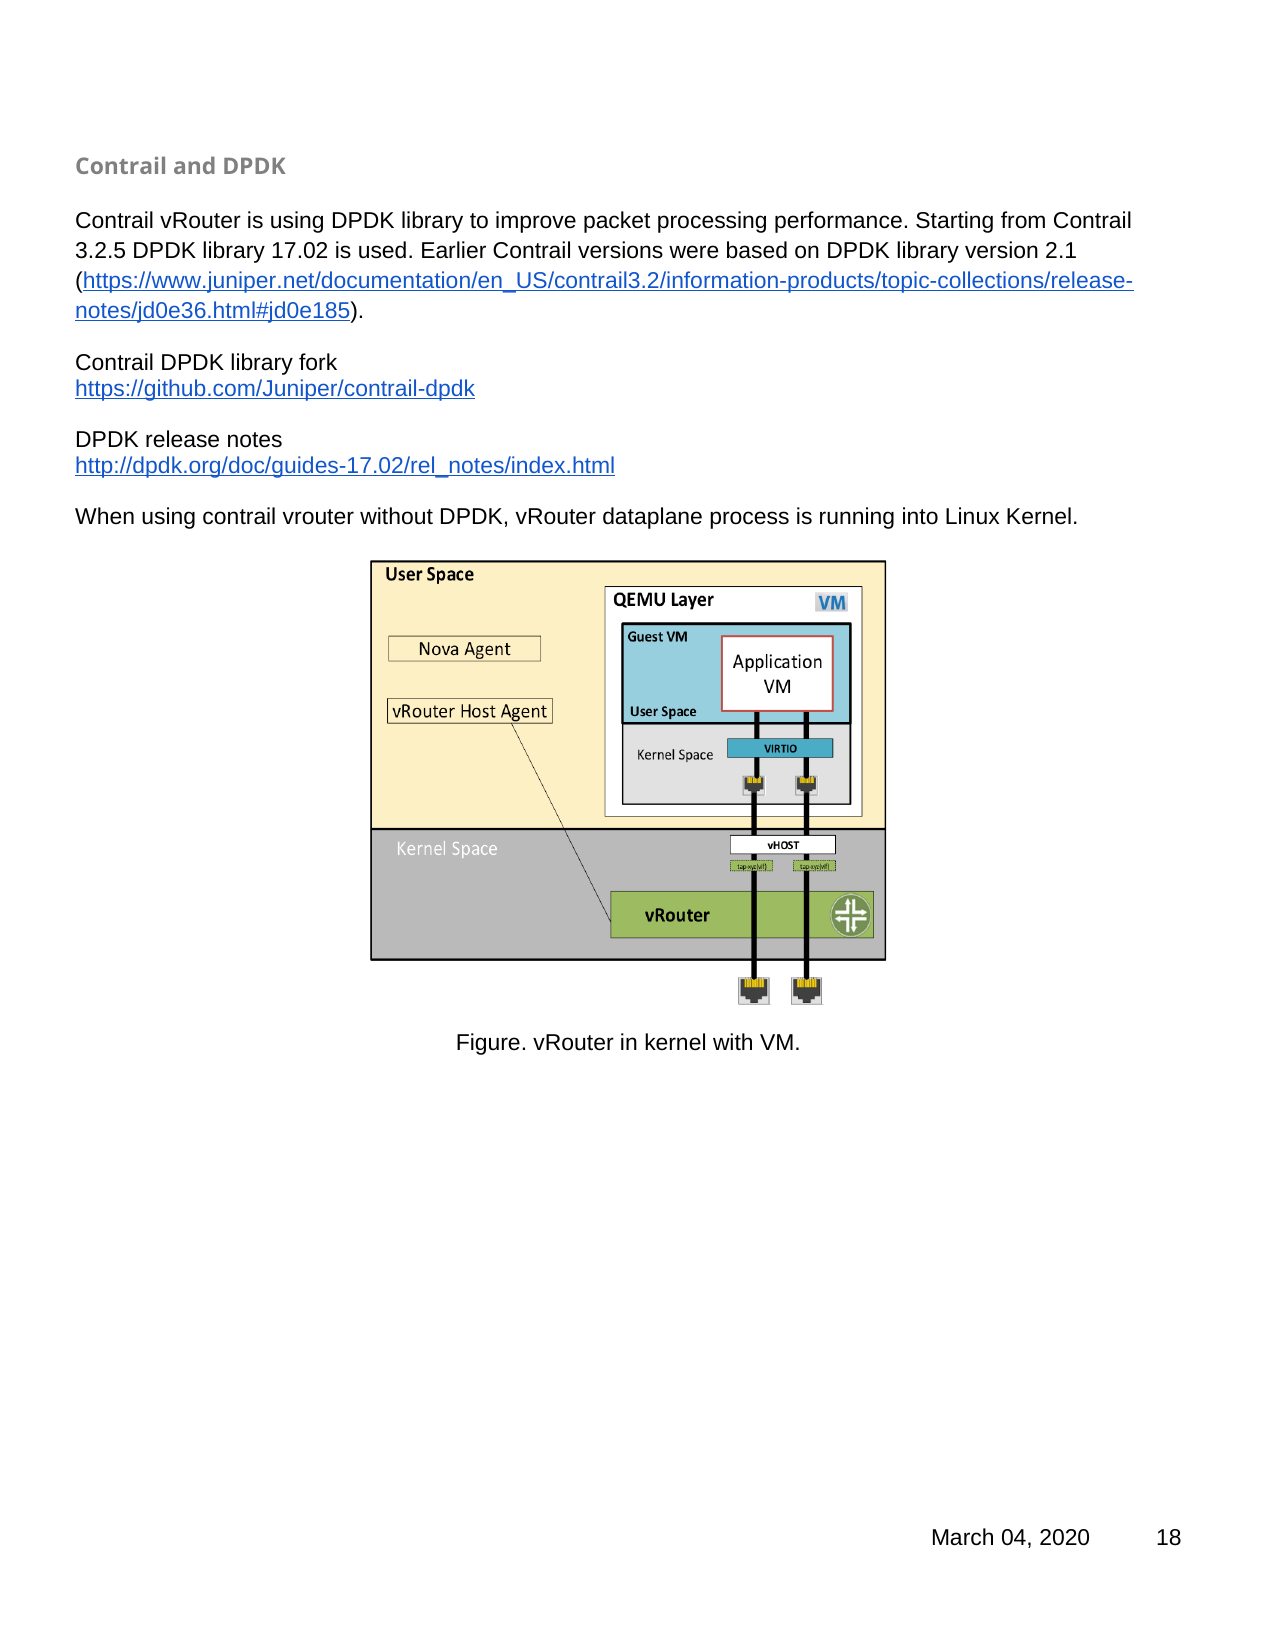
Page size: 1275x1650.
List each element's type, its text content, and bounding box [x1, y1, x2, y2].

text Contrail DPDK library fork [75, 348, 1181, 375]
picture [369, 554, 887, 1005]
text https://github.com/Juniper/contrail-dpdk [75, 375, 1181, 401]
text http://dpdk.org/doc/guides-17.02/rel_notes/index.html [75, 452, 1181, 478]
text Contrail vRouter is using DPDK library to improve packet processing performance. Starting from Contrail 3.2.5 DPDK library 17.02 is used. Earlier Contrail versions were based on DPDK library version 2.1 (https://www.juniper.net/documentation/en_US/contrail3.2/information-products/topic-collections/release-notes/jd0e36.html#jd0e185). [75, 207, 1181, 324]
text Figure. vRouter in kernel with VM. [75, 1029, 1181, 1055]
text DPDK release notes [75, 426, 1181, 452]
subtitle Contrail and DPDK [75, 150, 1181, 181]
text When using contrail vrouter without DPDK, vRouter dataplane process is running into Linux Kernel. [75, 503, 1181, 529]
